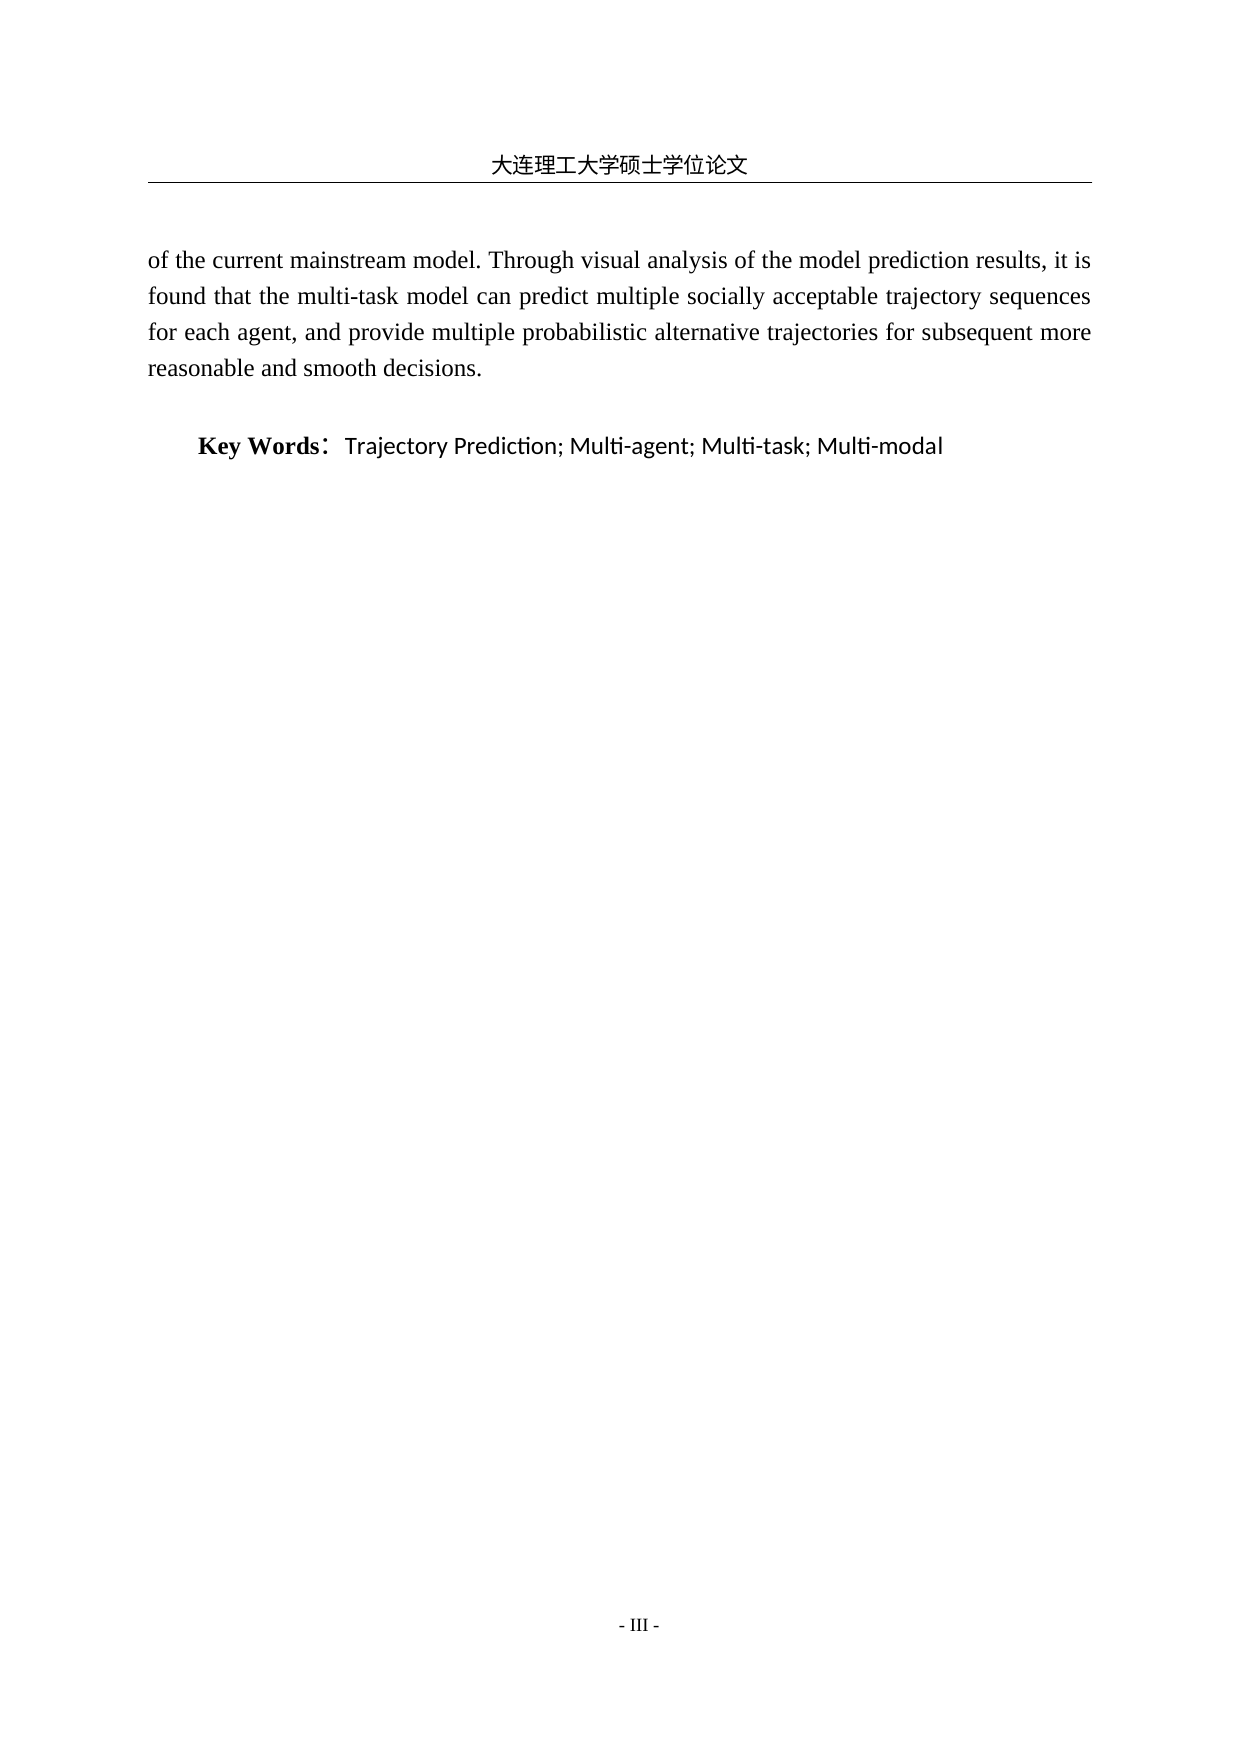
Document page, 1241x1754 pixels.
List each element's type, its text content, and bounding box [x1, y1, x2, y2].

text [148, 246, 1092, 382]
text Key Words：Trajectory Prediction; Multi-agent; Multi-task; Multi-modal [148, 425, 1092, 461]
